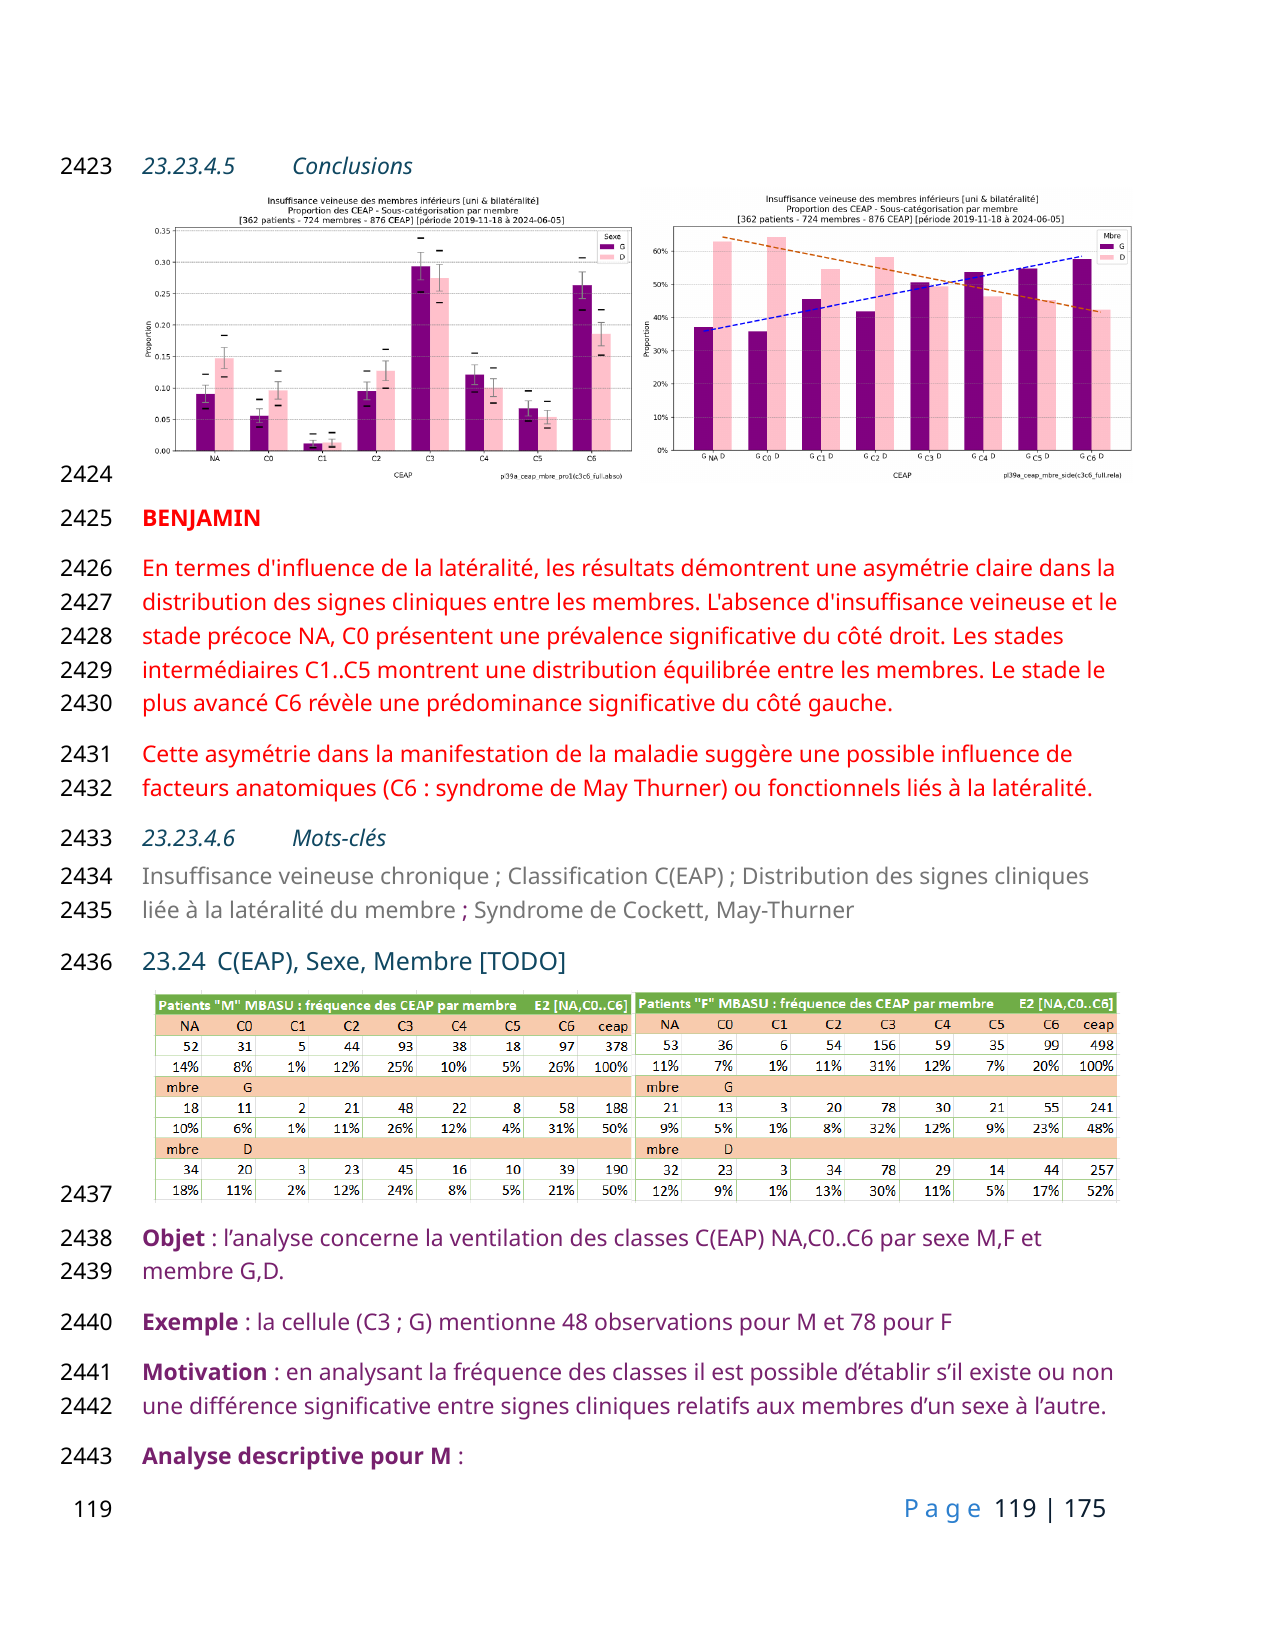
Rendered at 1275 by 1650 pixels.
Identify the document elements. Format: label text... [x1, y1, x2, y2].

picture [141, 192, 634, 483]
text Exemple : la cellule (C3 ; G) mentionne 48 observations pour M et 78 pour F [142, 1306, 1133, 1337]
subtitle C(EAP), Sexe, Membre [TODO] [142, 944, 1133, 978]
subtitle Conclusions [142, 150, 1133, 181]
picture [153, 989, 1121, 1203]
picture [639, 187, 1134, 483]
subtitle Mots-clés [142, 822, 1133, 853]
text En termes d'influence de la latéralité, les résultats démontrent une asymétrie claire dans la distribution des signes cliniques entre les membres. L'absence d'insuffisance veineuse et le stade précoce NA, C0 présentent une prévalence significative du côté droit. Les stades intermédiaires C1..C5 montrent une distribution équilibrée entre les membres. Le stade le plus avancé C6 révèle une prédominance significative du côté gauche. [142, 552, 1133, 718]
text Motivation : en analysant la fréquence des classes il est possible d’établir s’il existe ou non une différence significative entre signes cliniques relatifs aux membres d’un sexe à l’autre. [142, 1356, 1133, 1421]
text Analyse descriptive pour M : [142, 1440, 1133, 1471]
text Insuffisance veineuse chronique ; Classification C(EAP) ; Distribution des signes cliniques liée à la latéralité du membre ; Syndrome de Cockett, May-Thurner [142, 860, 1133, 925]
text Cette asymétrie dans la manifestation de la maladie suggère une possible influence de facteurs anatomiques (C6 : syndrome de May Thurner) ou fonctionnels liés à la latéralité. [142, 738, 1133, 803]
text BENJAMIN [142, 502, 1133, 533]
text Objet : l’analyse concerne la ventilation des classes C(EAP) NA,C0..C6 par sexe M,F et membre G,D. [142, 1221, 1133, 1286]
